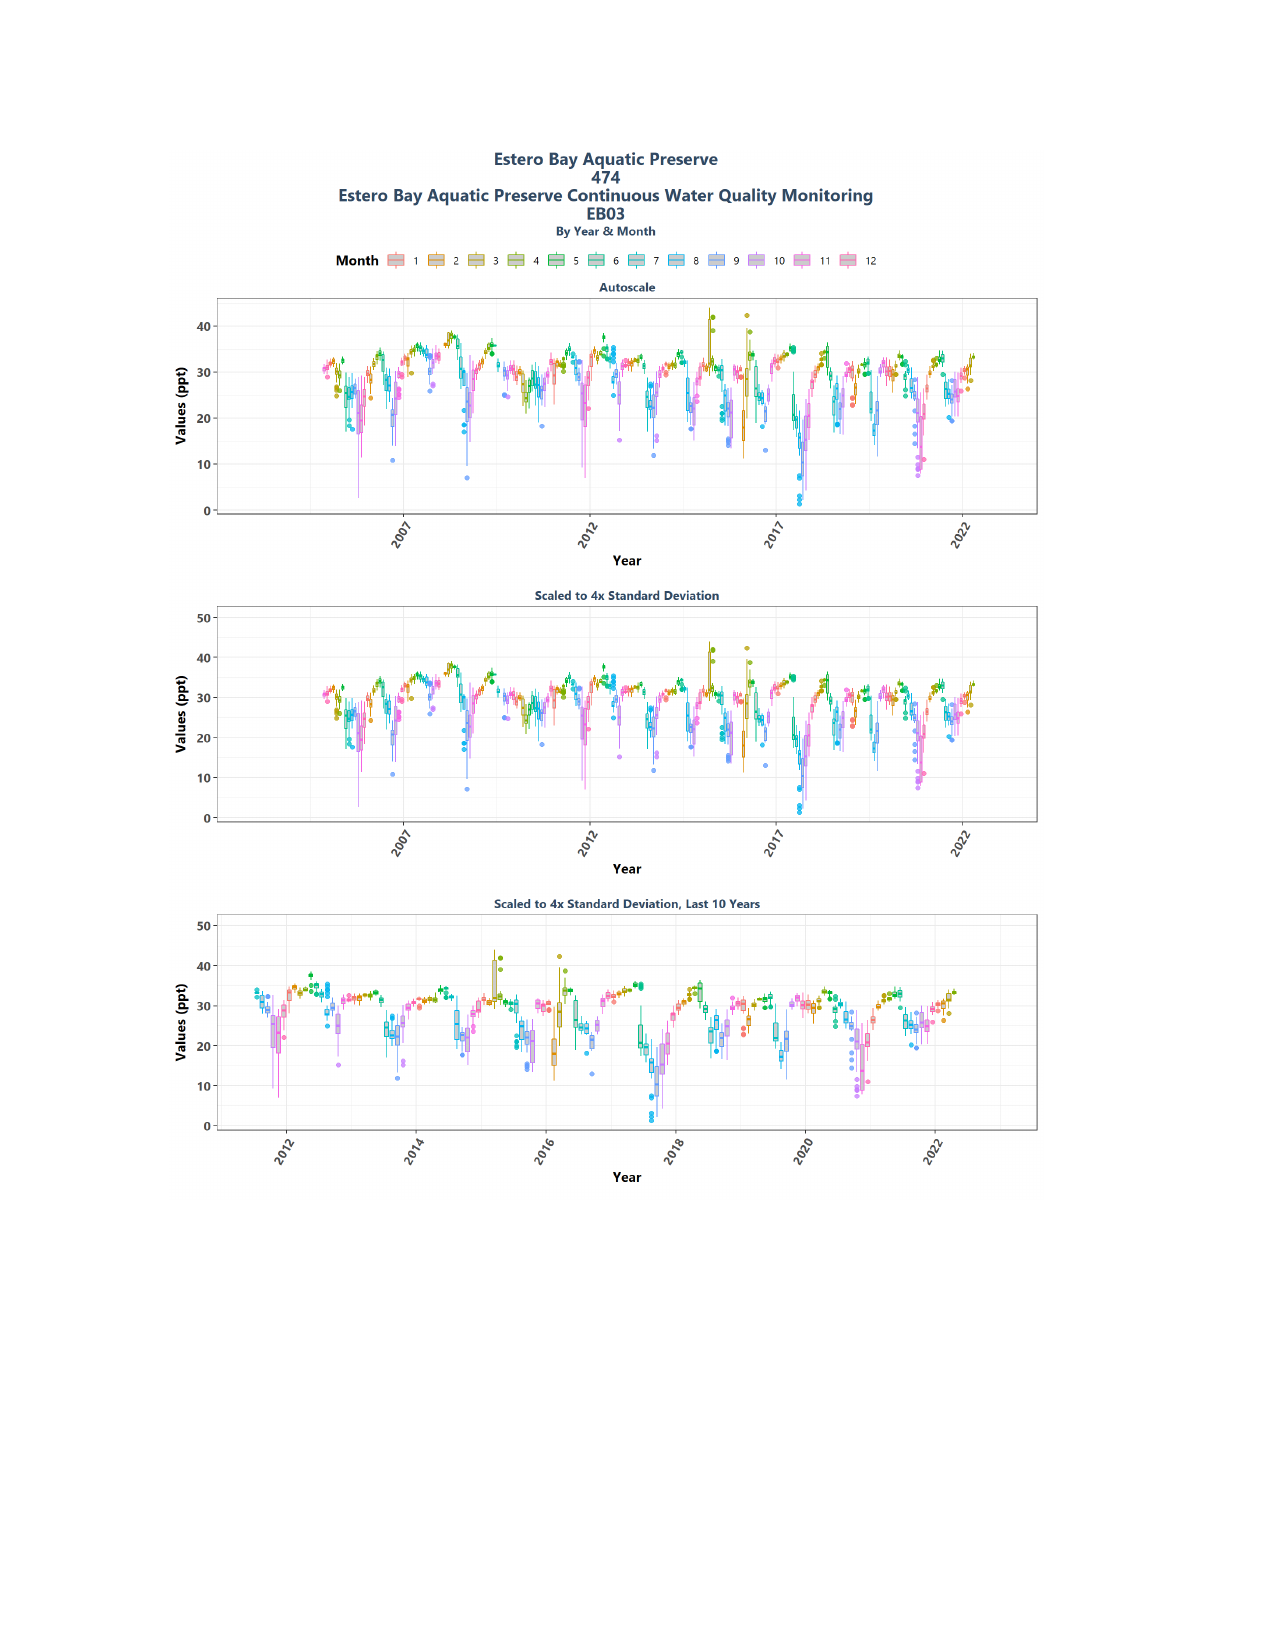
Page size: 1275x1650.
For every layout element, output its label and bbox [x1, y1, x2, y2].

picture [168, 150, 1044, 1200]
